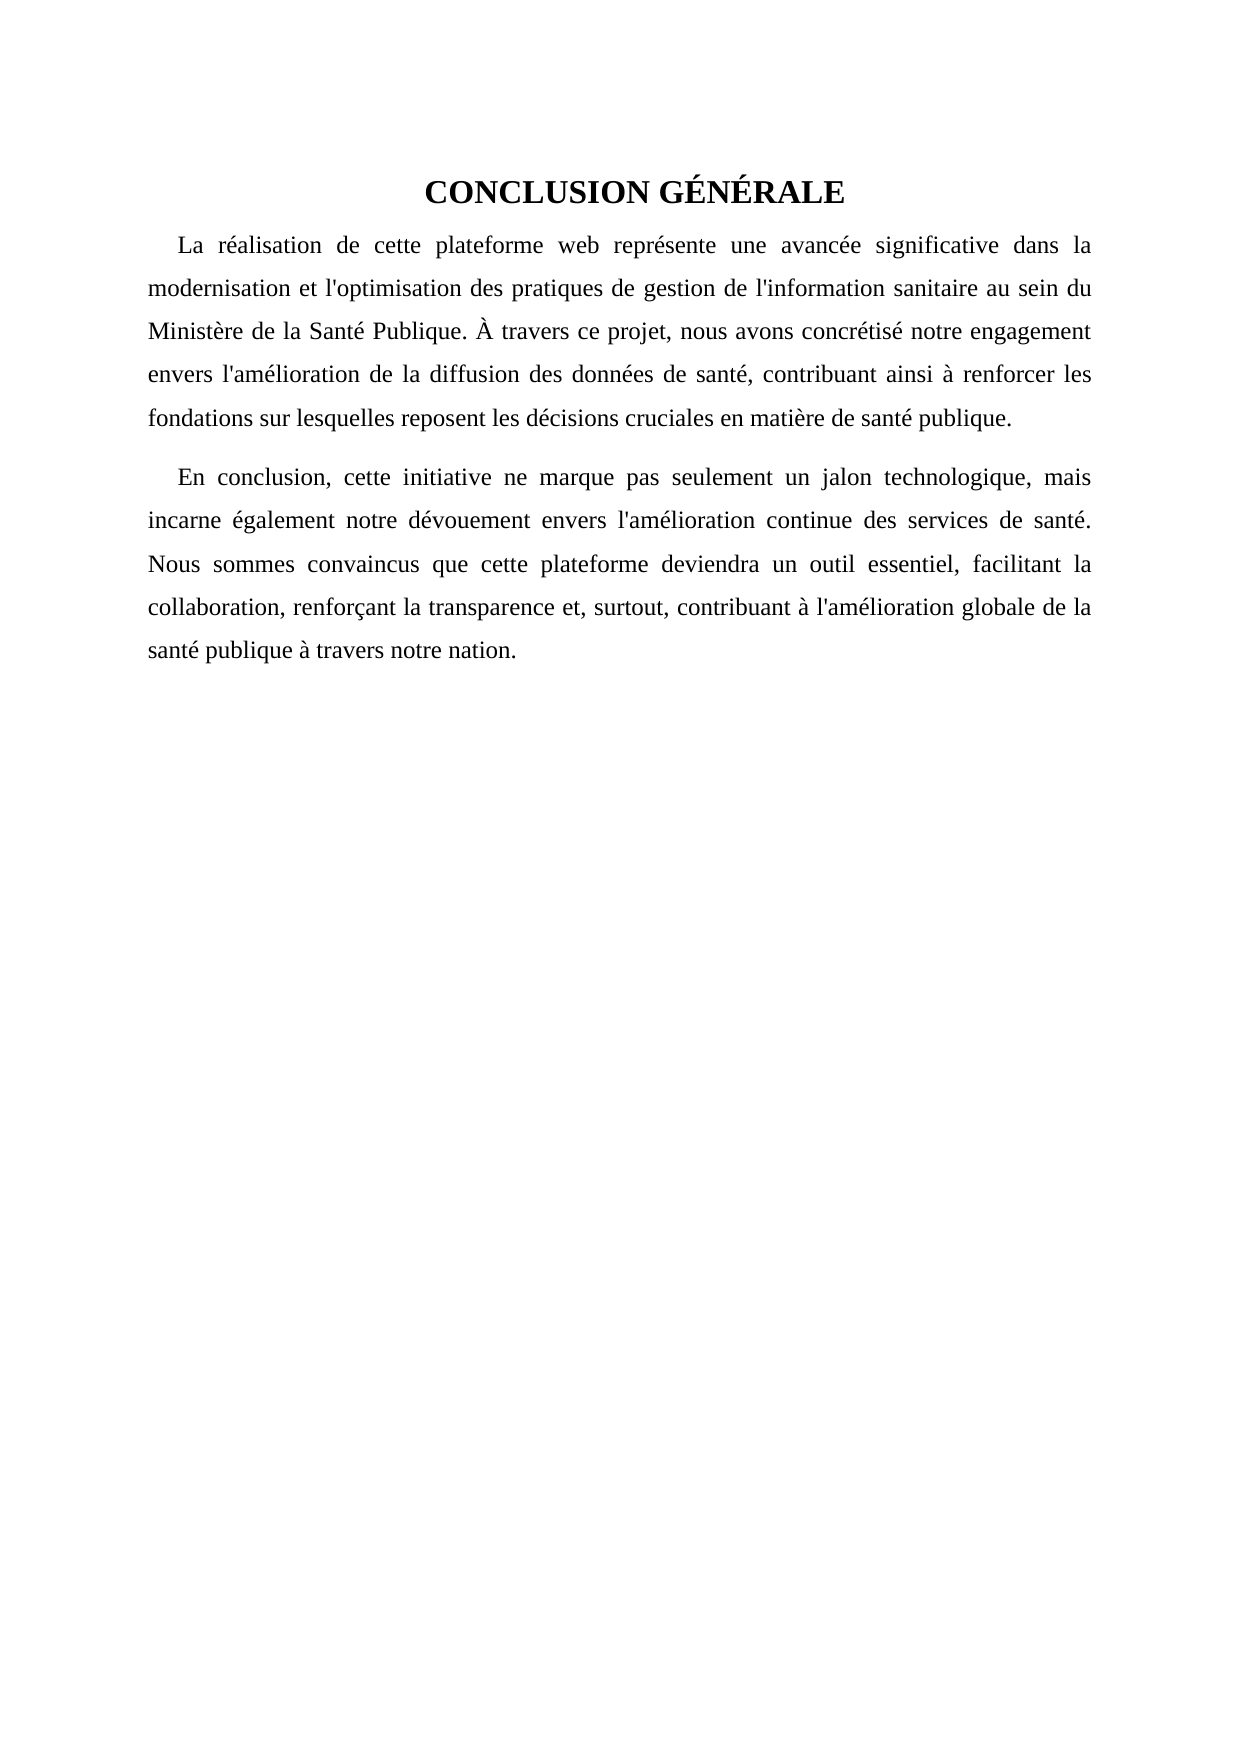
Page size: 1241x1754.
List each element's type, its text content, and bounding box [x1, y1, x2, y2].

subtitle Conclusion générale [148, 173, 1093, 211]
text La réalisation de cette plateforme web représente une avancée significative dans la modernisation et l'optimisation des pratiques de gestion de l'information sanitaire au sein du Ministère de la Santé Publique. À travers ce projet, nous avons concrétisé notre engagement envers l'amélioration de la diffusion des données de santé, contribuant ainsi à renforcer les fondations sur lesquelles reposent les décisions cruciales en matière de santé publique. [148, 230, 1093, 431]
text En conclusion, cette initiative ne marque pas seulement un jalon technologique, mais incarne également notre dévouement envers l'amélioration continue des services de santé. Nous sommes convaincus que cette plateforme deviendra un outil essentiel, facilitant la collaboration, renforçant la transparence et, surtout, contribuant à l'amélioration globale de la santé publique à travers notre nation. [148, 462, 1093, 664]
